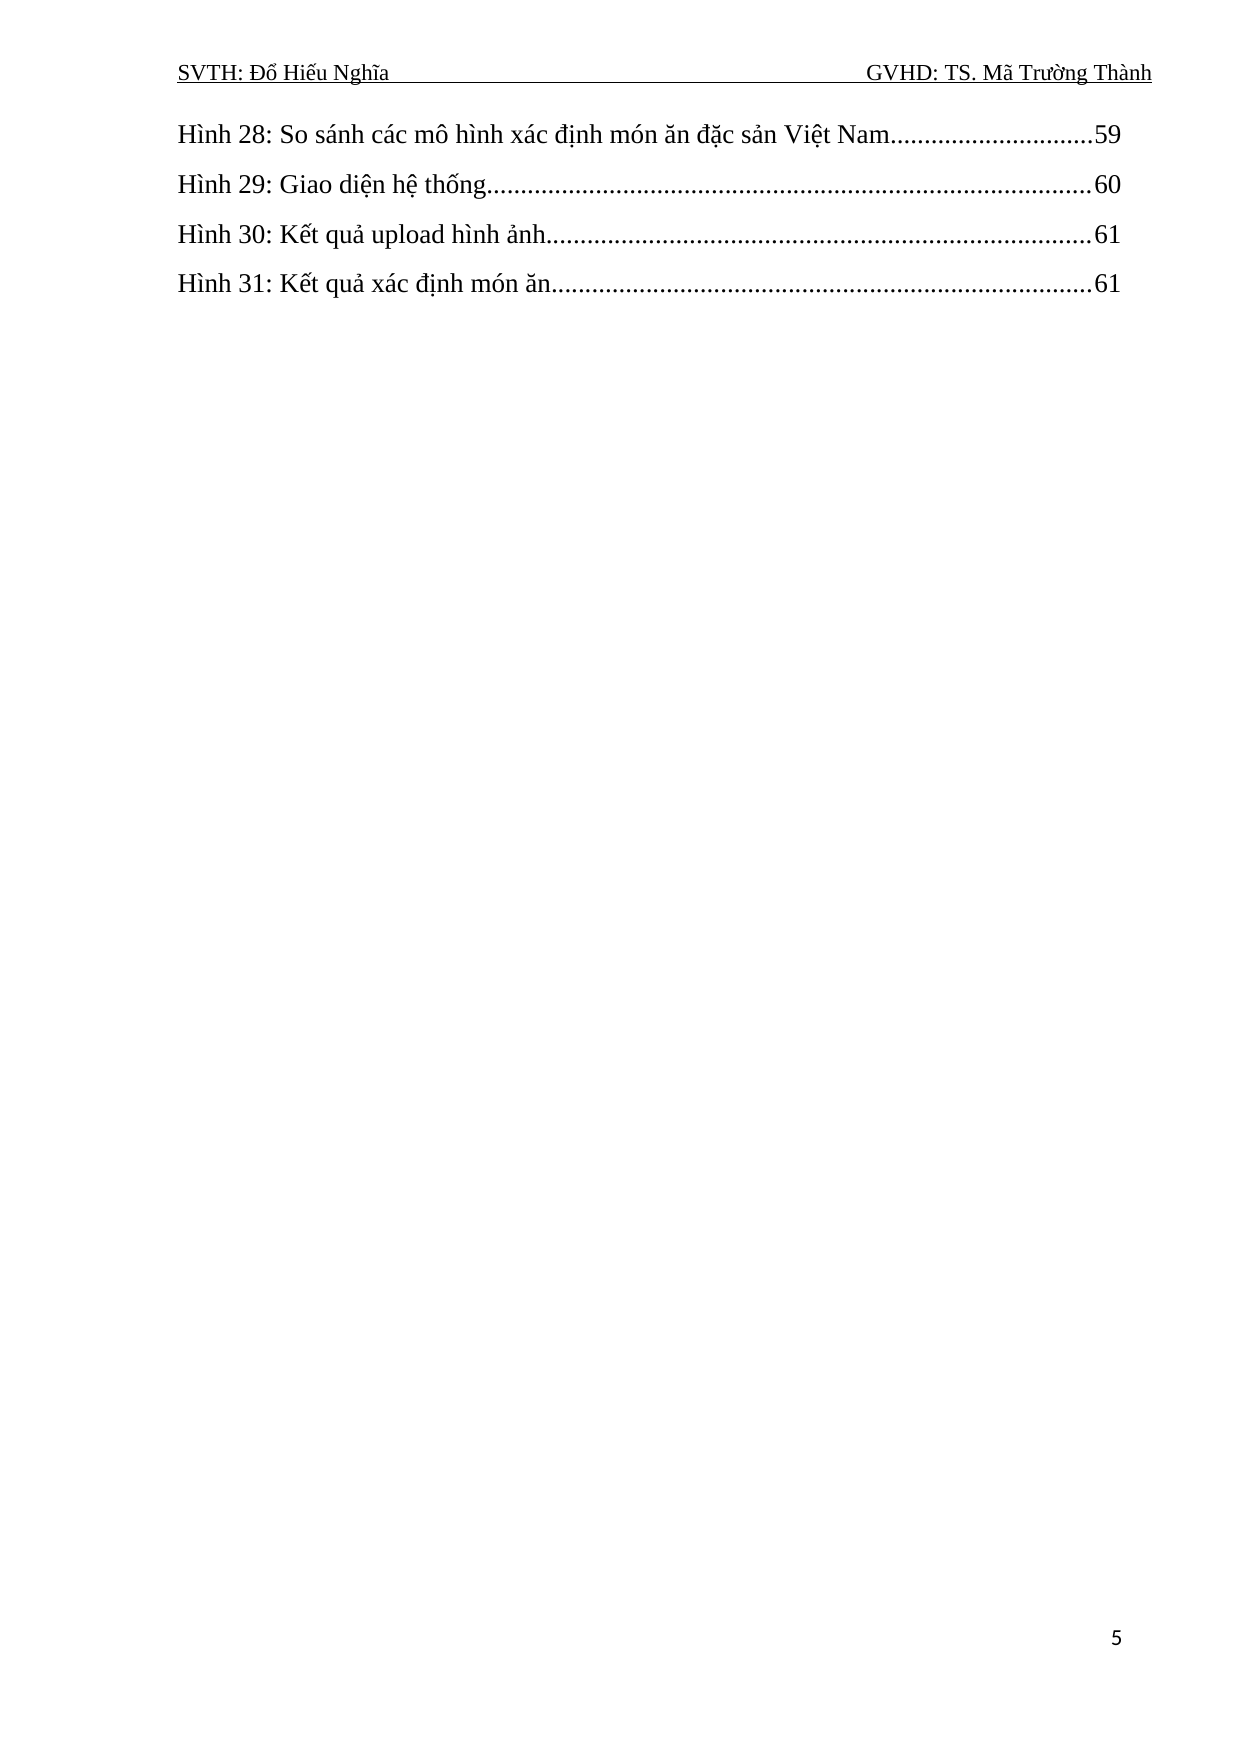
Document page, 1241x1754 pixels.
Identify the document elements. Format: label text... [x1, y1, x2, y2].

text Hình 31: Kết quả xác định món ăn 61 [177, 267, 1122, 299]
text Hình 28: So sánh các mô hình xác định món ăn đặc sản Việt Nam 59 [177, 118, 1122, 149]
text Hình 29: Giao diện hệ thống 60 [177, 168, 1122, 199]
text Hình 30: Kết quả upload hình ảnh 61 [177, 218, 1122, 249]
